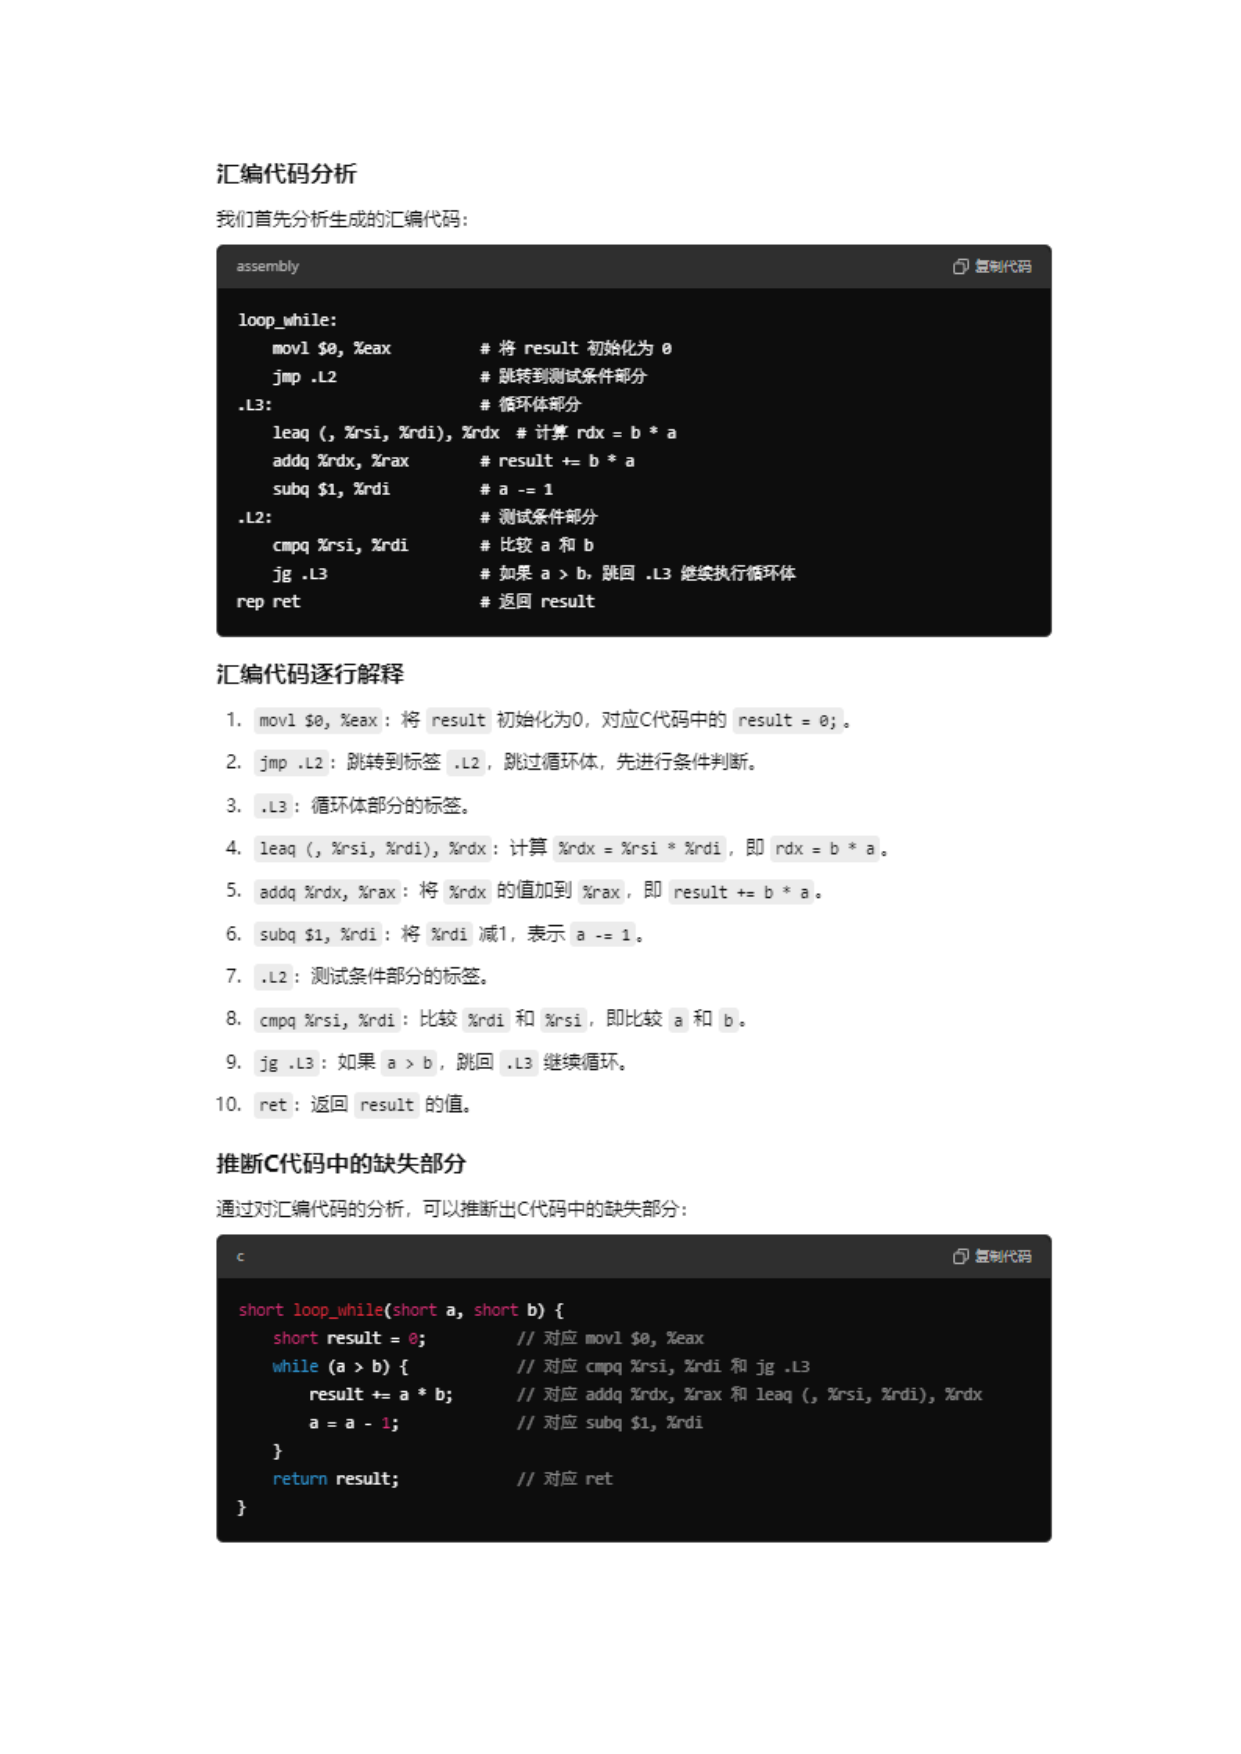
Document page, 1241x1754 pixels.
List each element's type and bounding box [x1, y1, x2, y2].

picture [187, 151, 1121, 1560]
